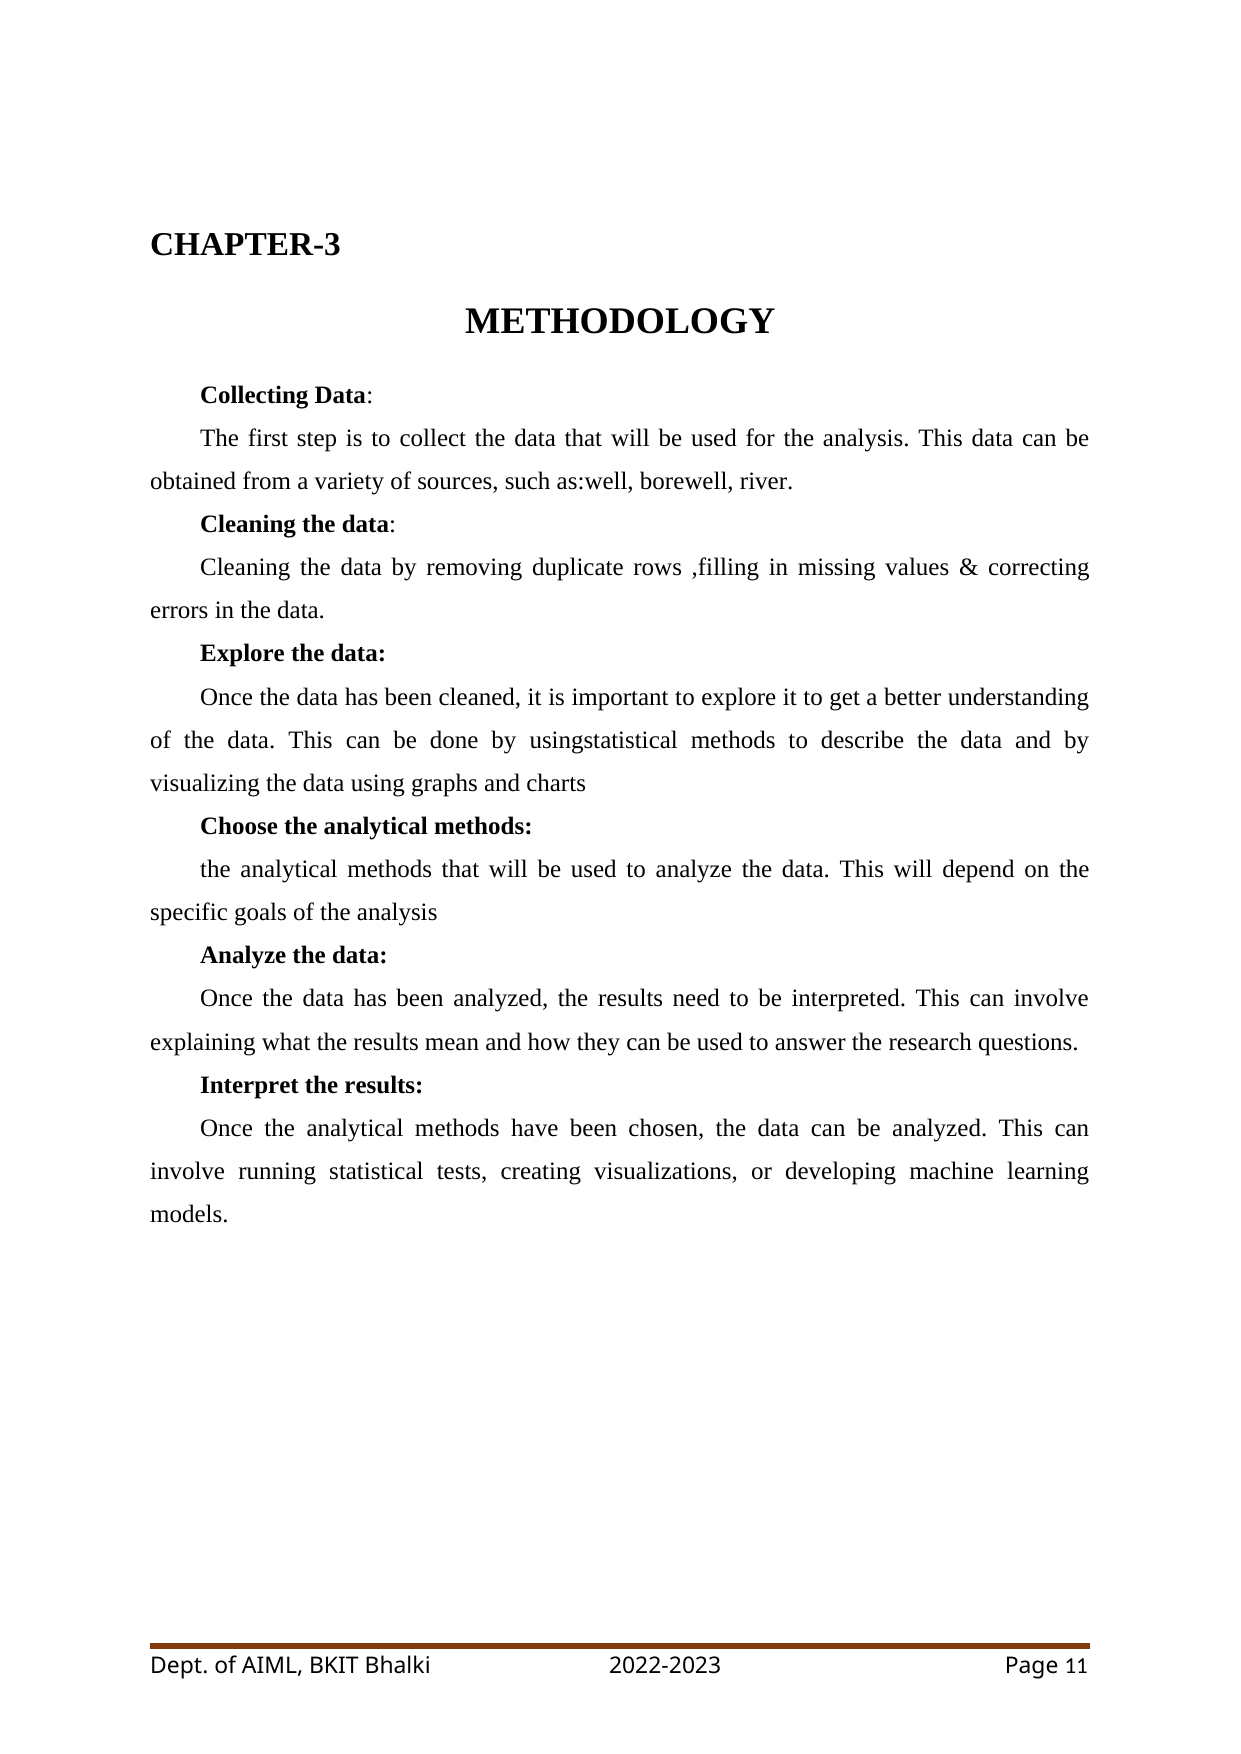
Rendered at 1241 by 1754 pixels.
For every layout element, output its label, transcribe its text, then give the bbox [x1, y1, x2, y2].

text Collecting Data: [150, 380, 1090, 408]
text Explore the data: [150, 638, 1090, 667]
text the analytical methods that will be used to analyze the data. This will depend on the specific goals of the analysis [150, 854, 1090, 926]
text Once the data has been analyzed, the results need to be interpreted. This can involve explaining what the results mean and how they can be used to answer the research questions. [150, 983, 1090, 1055]
text CHAPTER-3 [150, 224, 1090, 262]
text Interpret the results: [150, 1070, 1090, 1098]
text Once the data has been cleaned, it is important to explore it to get a better understanding of the data. This can be done by usingstatistical methods to describe the data and by visualizing the data using graphs and charts [150, 682, 1090, 797]
text The first step is to collect the data that will be used for the analysis. This data can be obtained from a variety of sources, such as:well, borewell, river. [150, 423, 1090, 495]
text Cleaning the data by removing duplicate rows ,filling in missing values & correcting errors in the data. [150, 552, 1090, 624]
text Analyze the data: [150, 940, 1090, 969]
text Once the analytical methods have been chosen, the data can be analyzed. This can involve running statistical tests, creating visualizations, or developing machine learning models. [150, 1113, 1090, 1228]
text Cleaning the data: [150, 509, 1090, 538]
text Methodology [150, 298, 1090, 341]
text Choose the analytical methods: [150, 811, 1090, 840]
